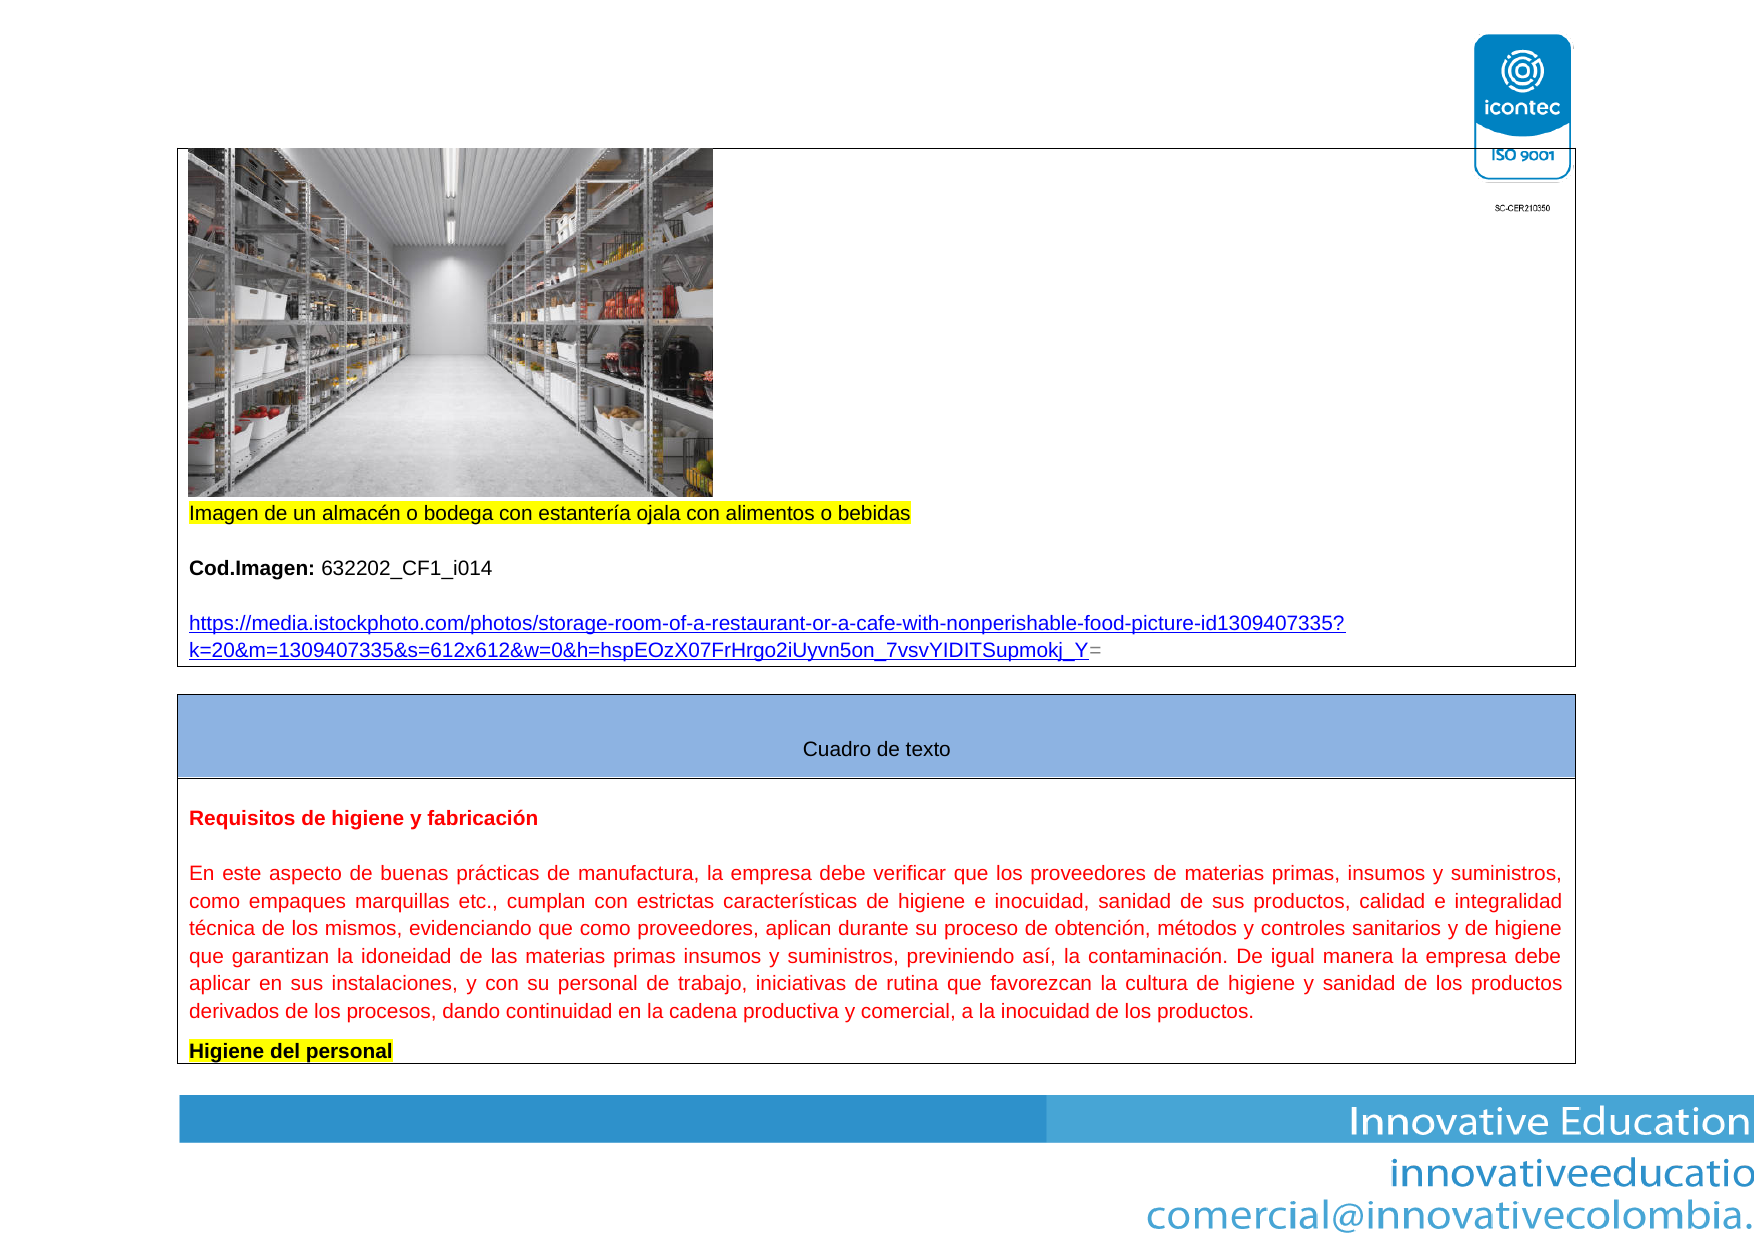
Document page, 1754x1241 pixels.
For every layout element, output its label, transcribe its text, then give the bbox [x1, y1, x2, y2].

picture [1519, 103, 1527, 114]
picture [1502, 60, 1507, 83]
table_cell Equipos e Instalaciones: Los equipos y las instalaciones de operación (bodegas), en general, deben estar diseñados con características adecuadas a cada tipo de alimento. Estos espacios, según corresponda, serán secos, de cuartos fríos, en materiales resistentes, impermeables, sin filtraciones o defectuosos con fisuras, no porosos, no absorbentes o que permitan filtraciones, de fácil acceso para realizar las actividades de limpieza, que presenten una distribución secuencial y lógica al proceso de producción empaque y despacho, con sus debidas delimitaciones y señalizaciones y adecuaciones de aislamiento para evitar traslado de atmósferas o contaminaciones por tipos de poluciones o gases, etc. Debe haber servicios sanitarios suficientes y suministro de recursos como agua, entre otros. Instalaciones tipo estantería Imagen de un almacén o bodega con estantería ojala con alimentos o bebidas Cod.Imagen: 632202_CF1_i014 https://media.istockphoto.com/photos/storage-room-of-a-restaurant-or-a-cafe-with-nonperishable-food-picture-id1309407335?k=20&m=1309407335&s=612x612&w=0&h=hspEOzX07FrHrgo2iUyvn5on_7vsvYIDITSupmokj_Y= [178, 149, 1575, 666]
picture [1510, 86, 1533, 92]
picture [1477, 124, 1569, 148]
picture [1491, 105, 1499, 114]
picture [1509, 57, 1532, 85]
picture [1512, 51, 1536, 57]
picture [1471, 31, 1574, 148]
picture [1516, 64, 1529, 78]
picture [1530, 101, 1535, 114]
picture [188, 148, 713, 497]
table_header Cuadro de texto [178, 695, 1575, 777]
picture [1502, 103, 1513, 114]
picture [179, 1093, 1754, 1239]
picture [1533, 59, 1543, 85]
